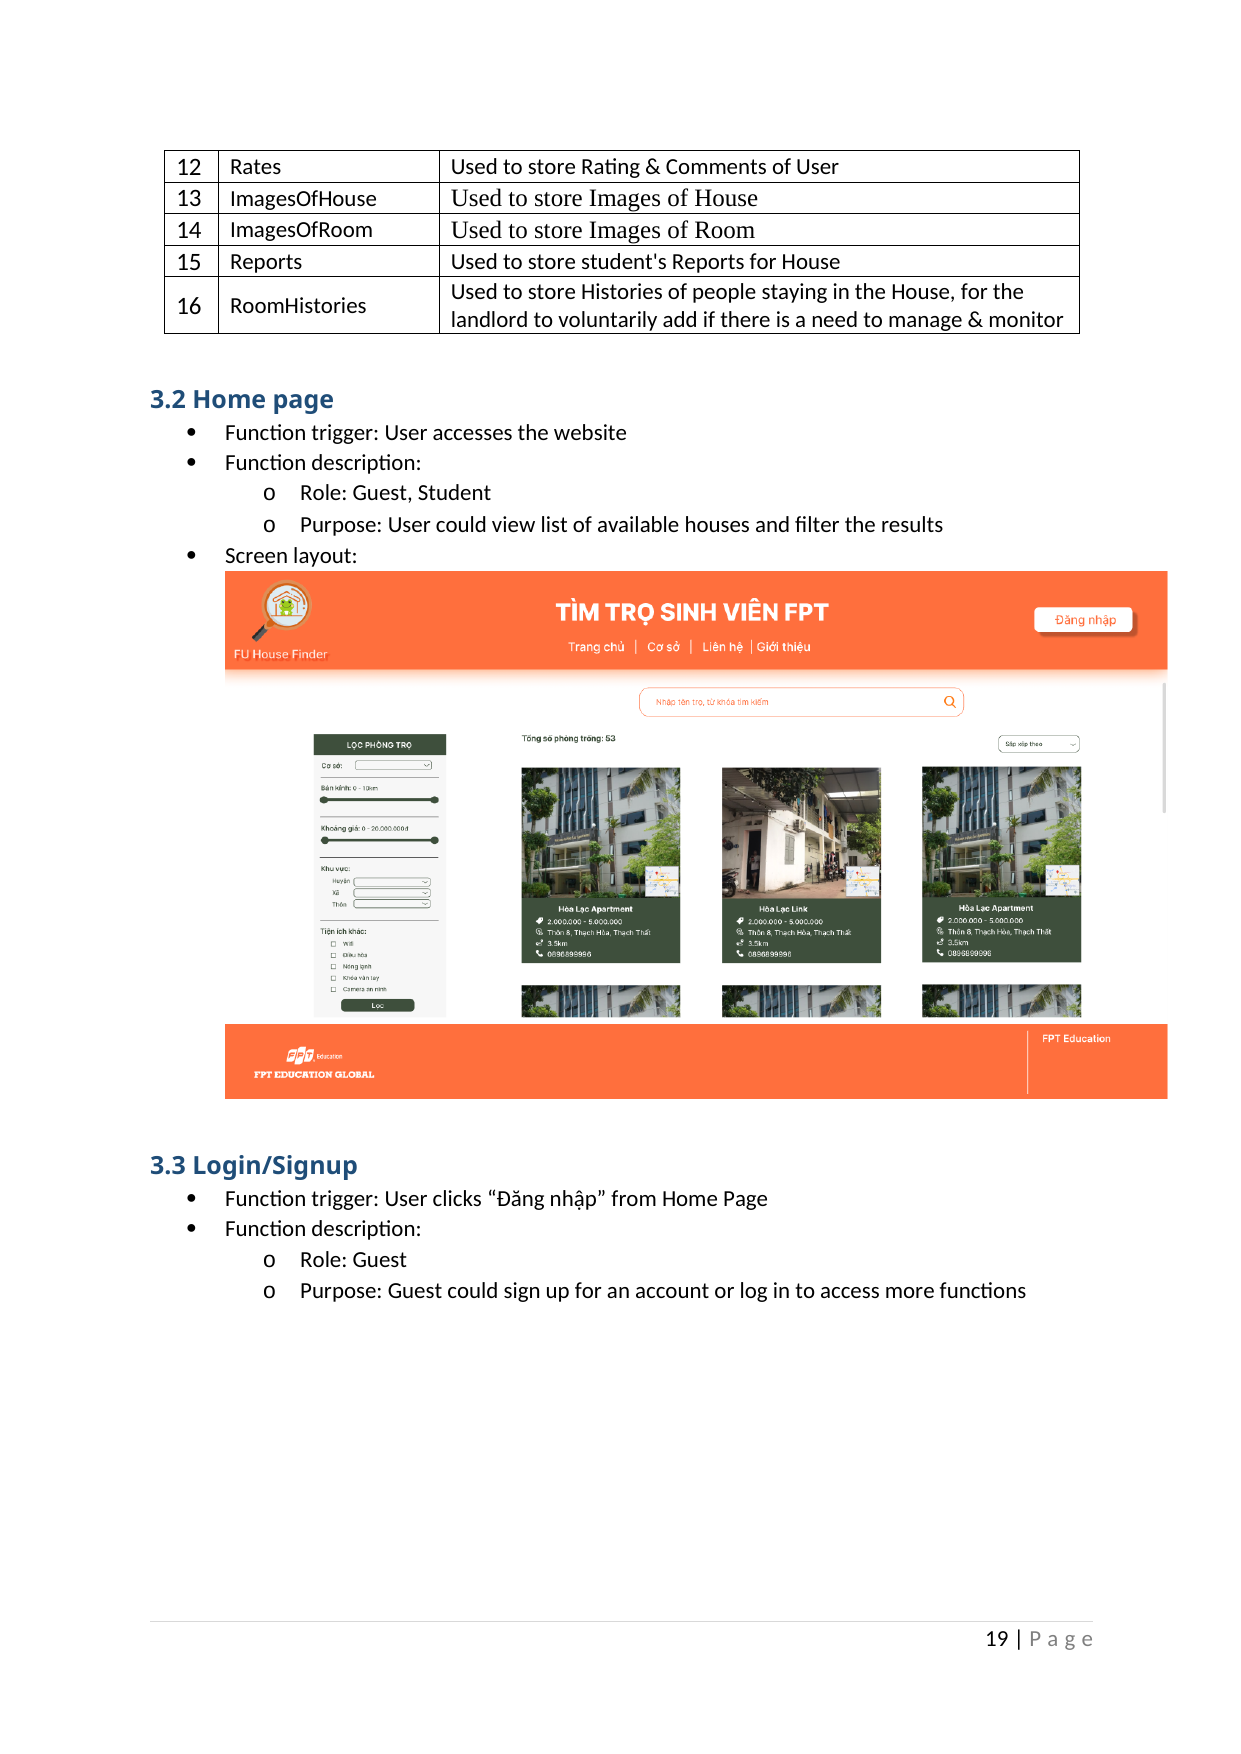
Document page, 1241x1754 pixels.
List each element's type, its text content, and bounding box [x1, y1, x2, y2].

table_cell Rates [219, 151, 439, 182]
table_cell 12 [165, 151, 218, 182]
table_cell RoomHistories [219, 277, 439, 333]
table_cell Used to store Histories of people staying in the House, for the landlord to voluntarily add if there is a need to manage & monitor [440, 277, 1079, 333]
table_cell ImagesOfHouse [219, 183, 439, 213]
list Role: Guest [262, 1245, 1093, 1274]
table_cell 14 [165, 214, 218, 245]
list Function description: [187, 1214, 1093, 1242]
table_cell Used to store Images of House [440, 183, 1079, 213]
list Purpose: Guest could sign up for an account or log in to access more functions [262, 1276, 1093, 1305]
table_cell 13 [165, 183, 218, 213]
table_cell Used to store Images of Room [440, 214, 1079, 245]
list Screen layout: [187, 541, 1093, 569]
list Role: Guest, Student [262, 478, 1093, 508]
table_cell Used to store Rating & Comments of User [440, 151, 1079, 182]
picture [225, 571, 1168, 1099]
list Function description: [187, 448, 1093, 476]
list Function trigger: User accesses the website [187, 418, 1093, 446]
list Purpose: User could view list of available houses and filter the results [262, 510, 1093, 539]
table_cell ImagesOfRoom [219, 214, 439, 245]
table_cell 16 [165, 277, 218, 333]
list Function trigger: User clicks “Đăng nhập” from Home Page [187, 1184, 1093, 1212]
table_cell Reports [219, 246, 439, 276]
subtitle 3.3 Login/Signup [150, 1147, 1093, 1182]
table_cell 15 [165, 246, 218, 276]
table_cell Used to store student's Reports for House [440, 246, 1079, 276]
subtitle 3.2 Home page [150, 381, 1093, 415]
